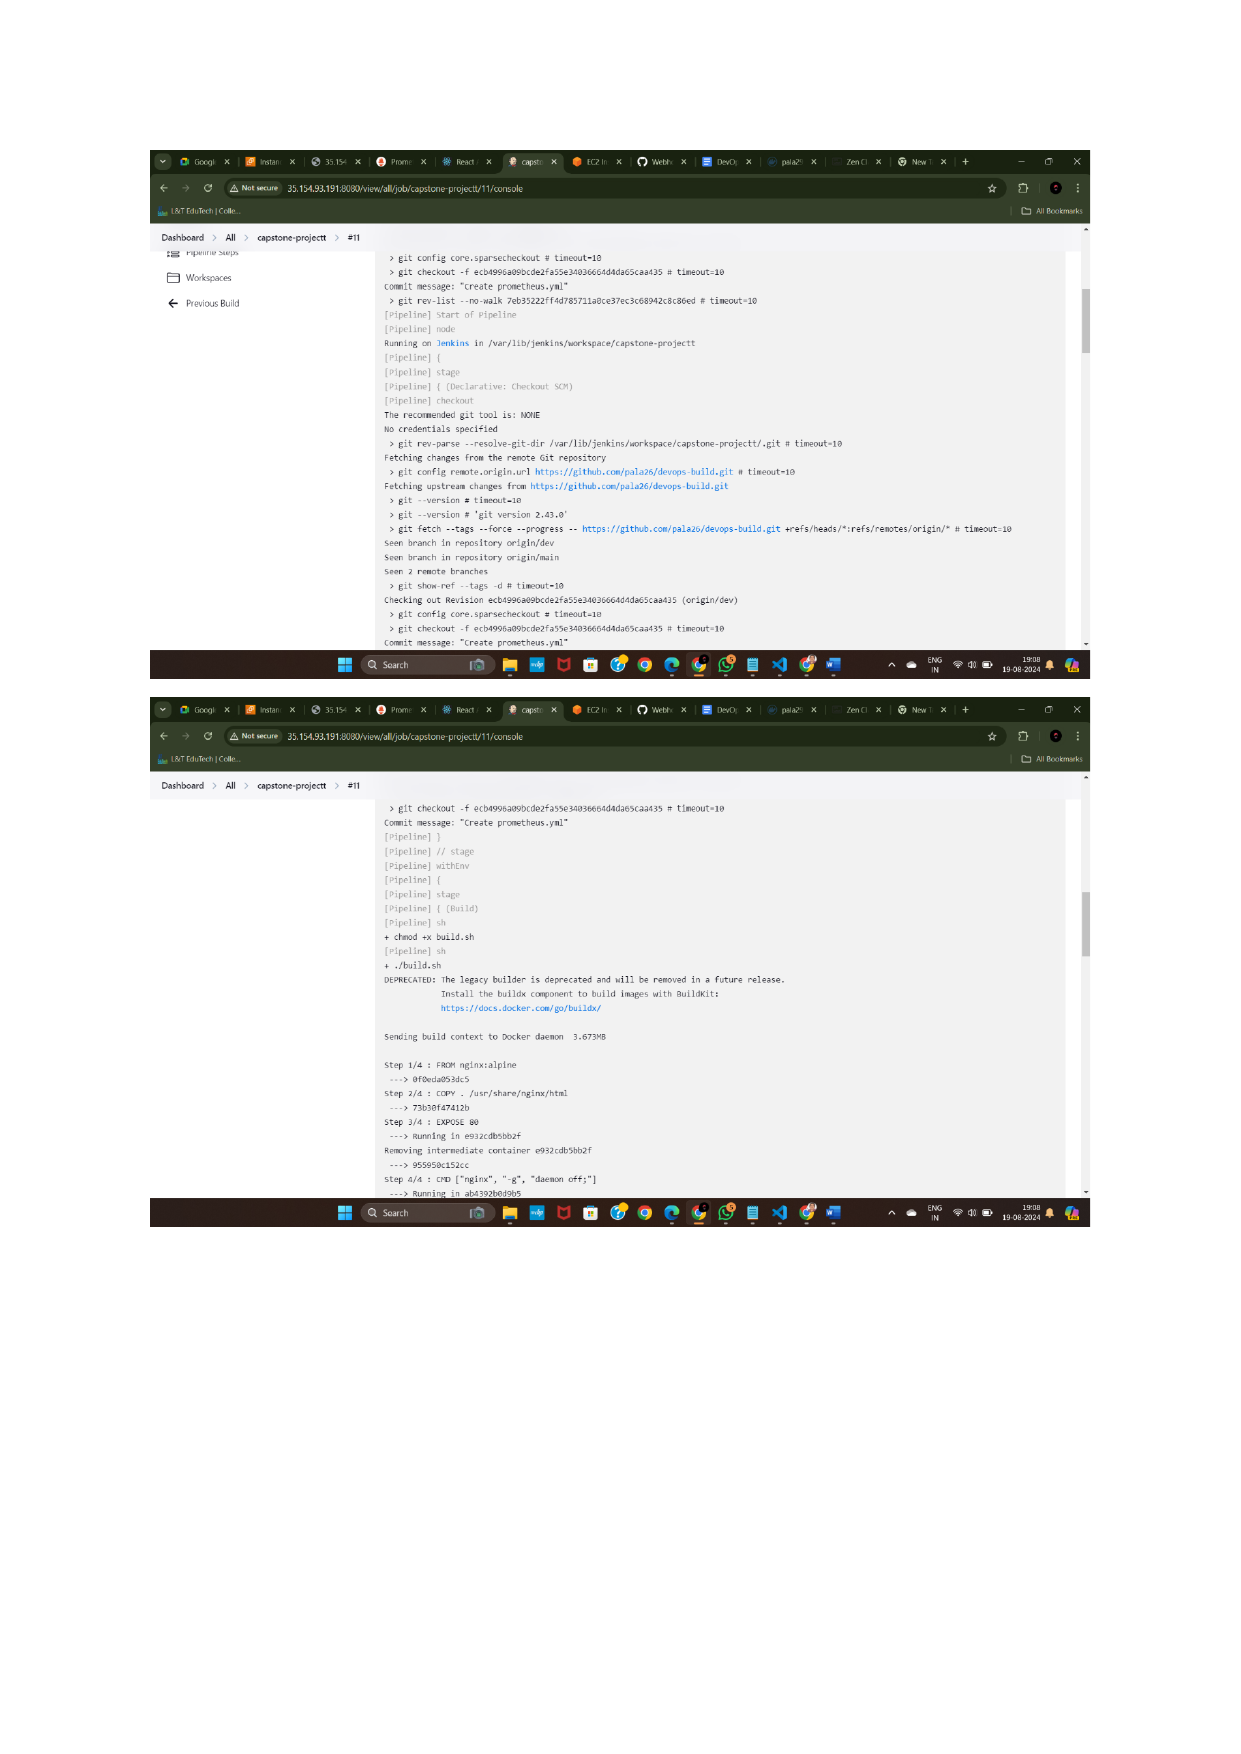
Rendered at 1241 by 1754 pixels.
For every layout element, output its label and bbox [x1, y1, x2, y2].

picture [150, 150, 1091, 679]
picture [150, 697, 1091, 1227]
